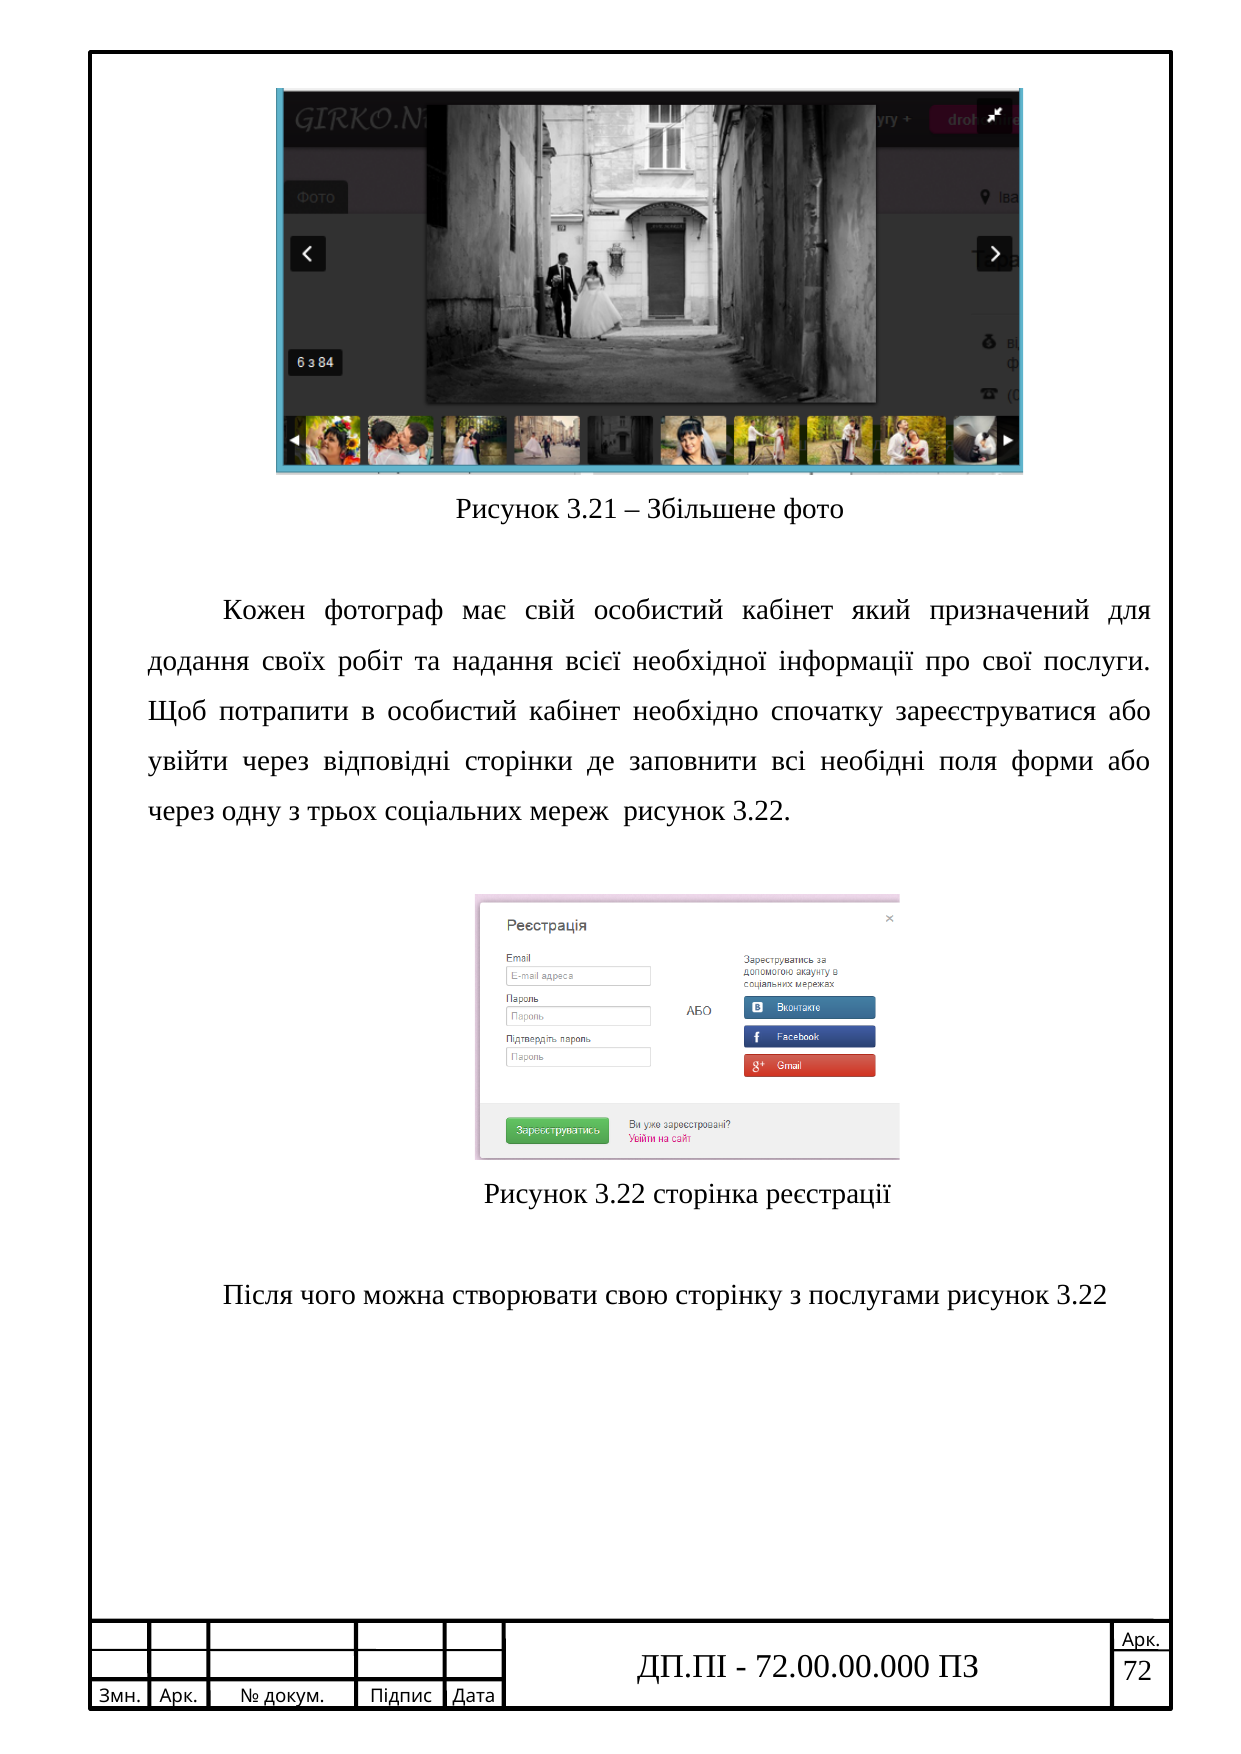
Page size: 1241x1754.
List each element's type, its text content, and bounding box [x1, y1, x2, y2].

text Кожен фотограф має свій особистий кабінет який призначений для додання своїх робіт та надання всієї необхідної інформації про свої послуги. Щоб потрапити в особистий кабінет необхідно спочатку зареєструватися або увійти через відповідні сторінки де заповнити всі необідні поля форми або через одну з трьох соціальних мереж рисунок 3.22. [148, 592, 1152, 827]
text Рисунок 3.22 сторінка реєстрації [148, 1177, 1152, 1210]
text Рисунок 3.21 – Збільшене фото [148, 492, 1152, 525]
text Після чого можна створювати свою сторінку з послугами рисунок 3.22 [148, 1277, 1152, 1311]
picture [474, 894, 900, 1160]
picture [276, 88, 1024, 475]
